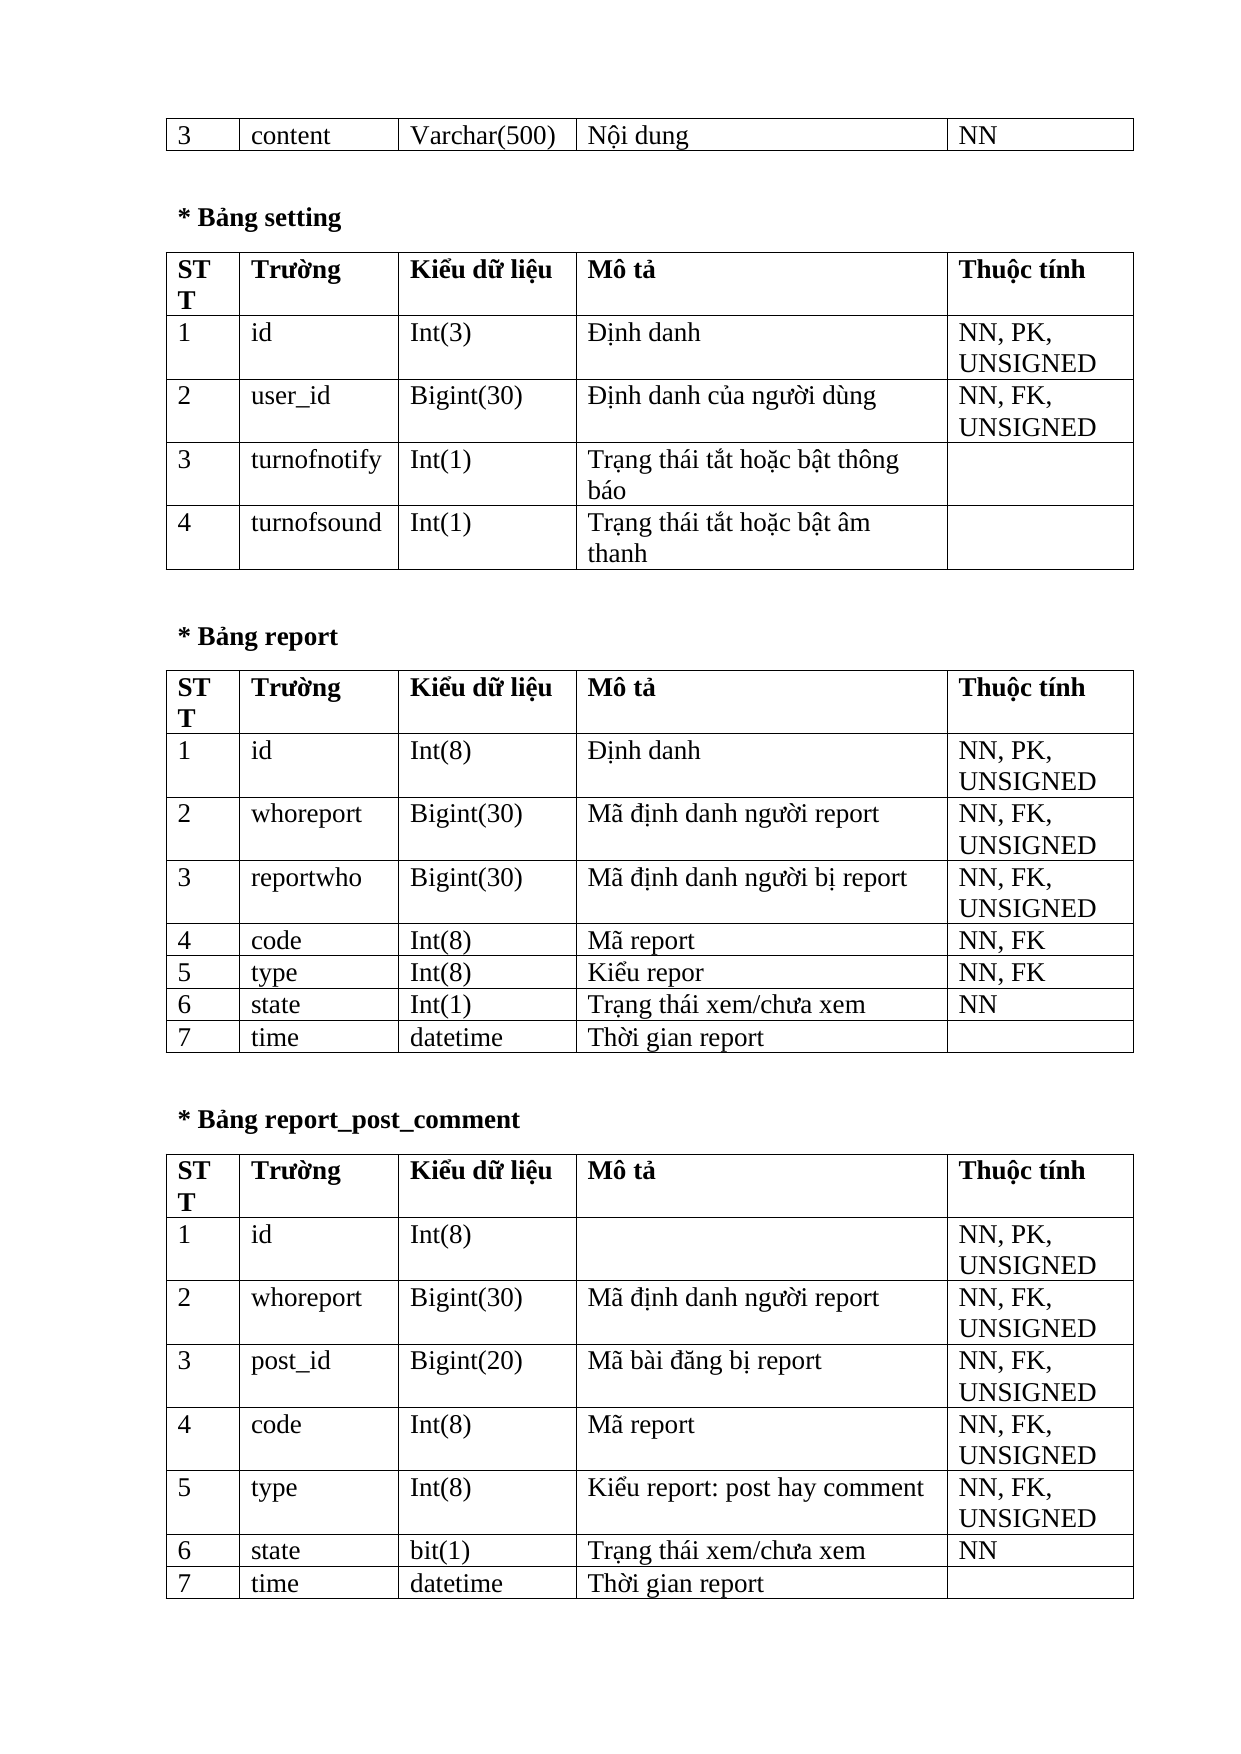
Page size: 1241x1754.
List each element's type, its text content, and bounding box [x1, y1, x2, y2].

table_cell NN, PK, UNSIGNED [948, 1218, 1133, 1280]
text * Bảng report_post_comment [177, 1103, 1122, 1134]
table_cell [948, 506, 1133, 568]
table_cell Mã định danh người bị report [577, 861, 947, 923]
table_cell 2 [167, 1281, 239, 1343]
table_header Kiểu dữ liệu [399, 671, 576, 733]
table_cell Bigint(30) [399, 380, 576, 442]
table_cell user_id [240, 380, 398, 442]
table_cell 5 [167, 956, 239, 988]
table_cell whoreport [240, 1281, 398, 1343]
table_cell datetime [399, 1567, 576, 1598]
table_cell datetime [399, 1021, 576, 1052]
table_header Mô tả [577, 671, 947, 733]
table_cell NN, FK, UNSIGNED [948, 1408, 1133, 1470]
table_header STT [167, 253, 239, 315]
table_cell 4 [167, 1408, 239, 1470]
table_cell Kiểu repor [577, 956, 947, 988]
table_cell Int(8) [399, 1218, 576, 1280]
table_cell 1 [167, 316, 239, 378]
text * Bảng setting [177, 202, 1122, 233]
table_cell Bigint(30) [399, 861, 576, 923]
table_cell NN [948, 1535, 1133, 1566]
table_cell 3 [167, 443, 239, 505]
table_cell Int(1) [399, 443, 576, 505]
table_cell 5 [167, 1471, 239, 1533]
table_cell NN, FK [948, 956, 1133, 988]
table_cell Mã report [577, 1408, 947, 1470]
table_header Mô tả [577, 253, 947, 315]
table_cell Mã định danh người report [577, 798, 947, 860]
table_cell id [240, 734, 398, 797]
table_cell Int(1) [399, 989, 576, 1020]
table_cell Trạng thái xem/chưa xem [577, 989, 947, 1020]
table_cell Thời gian report [577, 1567, 947, 1598]
table_cell 3 [167, 1345, 239, 1407]
table_cell 6 [167, 989, 239, 1020]
table_cell Thời gian report [577, 1021, 947, 1052]
table_cell NN, PK, UNSIGNED [948, 734, 1133, 797]
table_cell Định danh [577, 316, 947, 378]
table_cell NN, FK, UNSIGNED [948, 1345, 1133, 1407]
table_header Trường [240, 253, 398, 315]
table_cell NN [948, 989, 1133, 1020]
table_cell NN, FK, UNSIGNED [948, 1281, 1133, 1343]
text * Bảng report [177, 620, 1122, 651]
table_cell Trạng thái tắt hoặc bật thông báo [577, 443, 947, 505]
table_cell [948, 1021, 1133, 1052]
table_header STT [167, 1155, 239, 1217]
table_cell [948, 443, 1133, 505]
table_cell NN, FK, UNSIGNED [948, 798, 1133, 860]
table_cell state [240, 989, 398, 1020]
table_cell 6 [167, 1535, 239, 1566]
table_cell Trạng thái tắt hoặc bật âm thanh [577, 506, 947, 568]
table_cell Varchar(500) [399, 119, 576, 150]
table_cell Int(3) [399, 316, 576, 378]
table_cell Định danh [577, 734, 947, 797]
table_cell state [240, 1535, 398, 1566]
table_cell post_id [240, 1345, 398, 1407]
table_cell NN, FK [948, 924, 1133, 955]
table_cell Mã report [577, 924, 947, 955]
table_cell 2 [167, 798, 239, 860]
table_cell [577, 1218, 947, 1280]
table_cell Mã định danh người report [577, 1281, 947, 1343]
table_cell bit(1) [399, 1535, 576, 1566]
table_header Thuộc tính [948, 1155, 1133, 1217]
table_cell 1 [167, 734, 239, 797]
table_cell time [240, 1567, 398, 1598]
table_cell Int(8) [399, 1408, 576, 1470]
table_cell Bigint(30) [399, 798, 576, 860]
table_cell NN, FK, UNSIGNED [948, 861, 1133, 923]
table_cell 4 [167, 924, 239, 955]
table_header Trường [240, 1155, 398, 1217]
table_cell id [240, 1218, 398, 1280]
table_cell Int(1) [399, 506, 576, 568]
table_cell 4 [167, 506, 239, 568]
table_cell Mã bài đăng bị report [577, 1345, 947, 1407]
table_cell time [240, 1021, 398, 1052]
table_header Thuộc tính [948, 253, 1133, 315]
table_cell Kiểu report: post hay comment [577, 1471, 947, 1533]
table_cell NN, FK, UNSIGNED [948, 1471, 1133, 1533]
table_cell content [240, 119, 398, 150]
table_cell code [240, 924, 398, 955]
table_cell code [240, 1408, 398, 1470]
table_cell Int(8) [399, 956, 576, 988]
table_cell [948, 1567, 1133, 1598]
table_cell 7 [167, 1021, 239, 1052]
table_cell 2 [167, 380, 239, 442]
table_cell turnofsound [240, 506, 398, 568]
table_cell type [240, 956, 398, 988]
table_cell Int(8) [399, 924, 576, 955]
table_cell 7 [167, 1567, 239, 1598]
table_cell Trạng thái xem/chưa xem [577, 1535, 947, 1566]
table_cell 1 [167, 1218, 239, 1280]
table_cell Int(8) [399, 734, 576, 797]
table_cell Int(8) [399, 1471, 576, 1533]
table_cell 3 [167, 119, 239, 150]
table_cell Bigint(30) [399, 1281, 576, 1343]
table_cell id [240, 316, 398, 378]
table_header Kiểu dữ liệu [399, 1155, 576, 1217]
table_cell NN, FK, UNSIGNED [948, 380, 1133, 442]
table_cell Định danh của người dùng [577, 380, 947, 442]
table_header Trường [240, 671, 398, 733]
table_cell Bigint(20) [399, 1345, 576, 1407]
table_header Kiểu dữ liệu [399, 253, 576, 315]
table_cell reportwho [240, 861, 398, 923]
table_header STT [167, 671, 239, 733]
table_cell turnofnotify [240, 443, 398, 505]
table_cell 3 [167, 861, 239, 923]
table_cell NN, PK, UNSIGNED [948, 316, 1133, 378]
table_header Thuộc tính [948, 671, 1133, 733]
table_cell whoreport [240, 798, 398, 860]
table_cell type [240, 1471, 398, 1533]
table_cell NN [948, 119, 1133, 150]
table_header Mô tả [577, 1155, 947, 1217]
table_cell Nội dung [577, 119, 947, 150]
